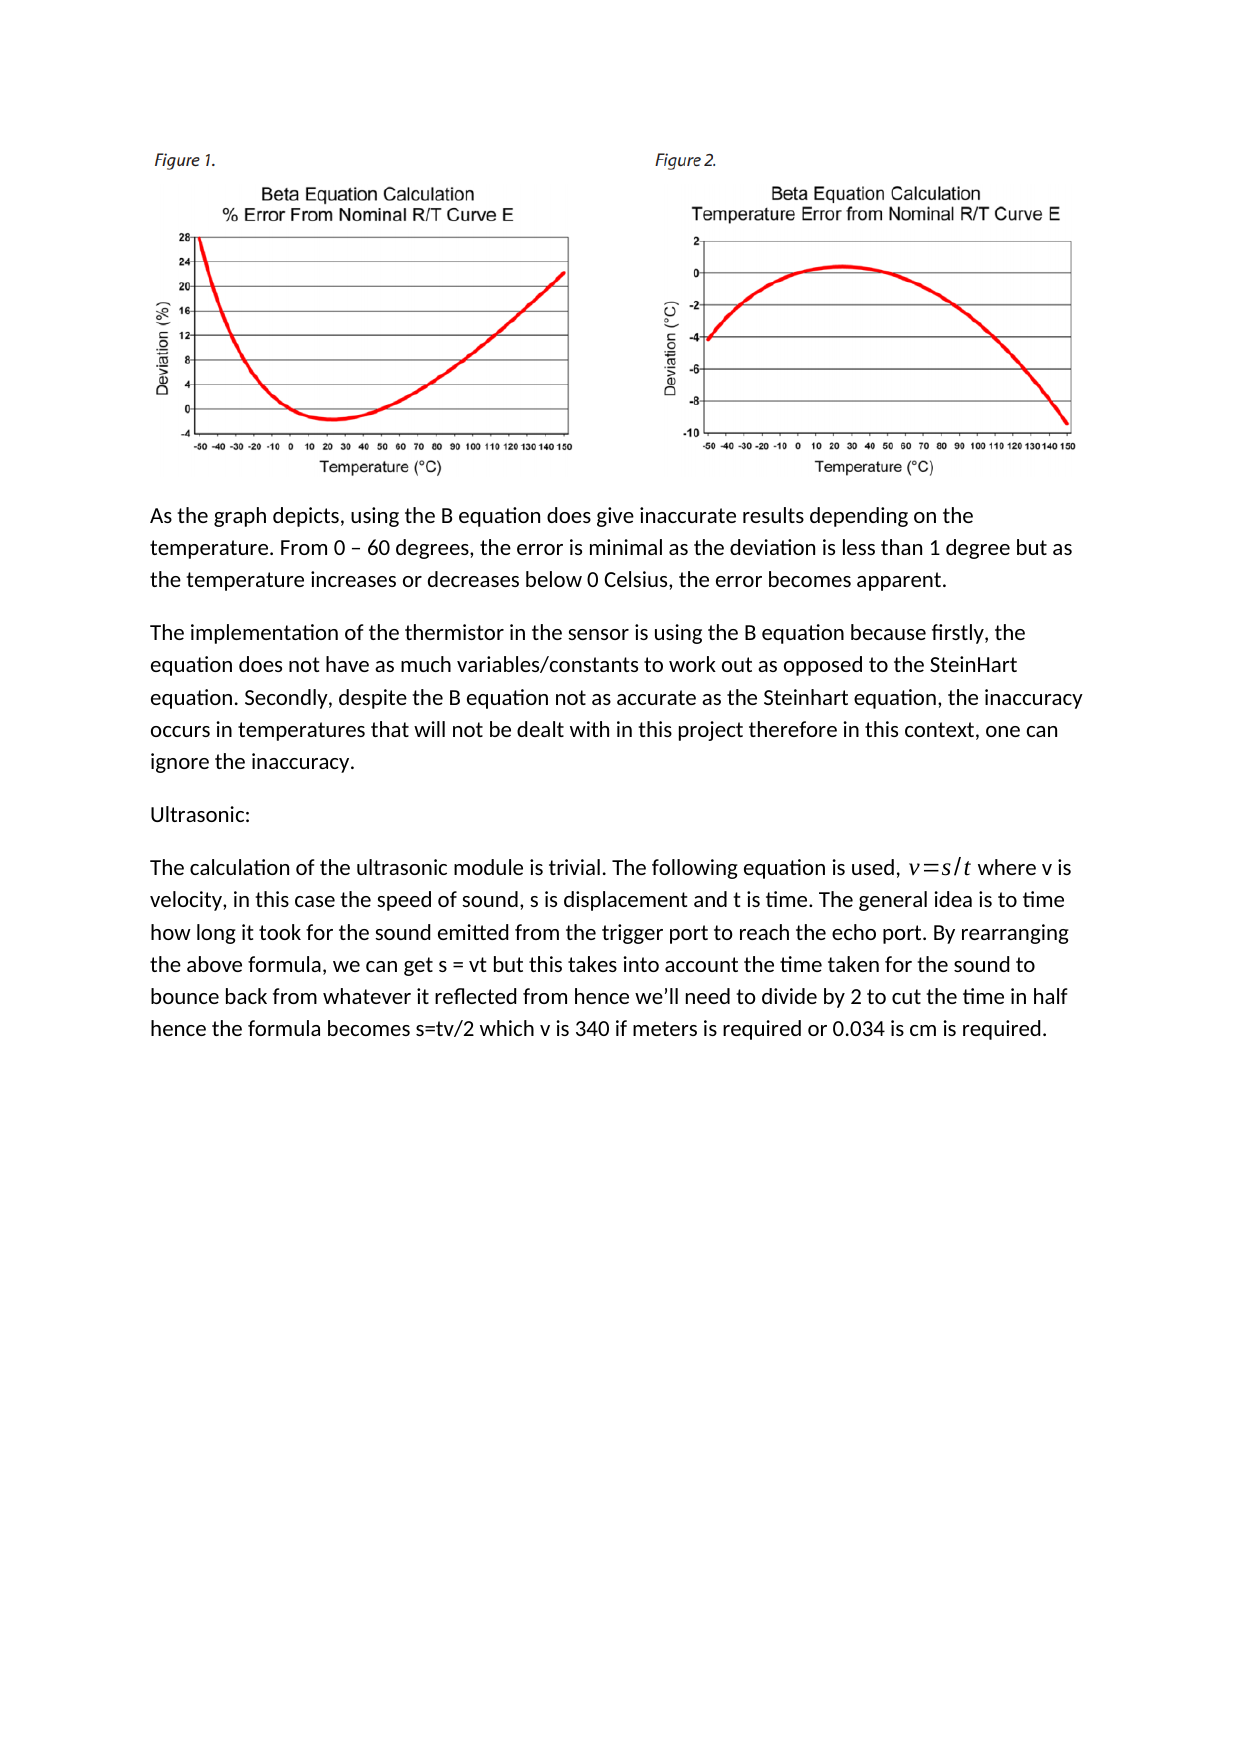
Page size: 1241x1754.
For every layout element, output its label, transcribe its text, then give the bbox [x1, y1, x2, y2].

text The calculation of the ultrasonic module is trivial. The following equation is used, where v is velocity, in this case the speed of sound, s is displacement and t is time. The general idea is to time how long it took for the sound emitted from the trigger port to reach the echo port. By rearranging the above formula, we can get s = vt but this takes into account the time taken for the sound to bounce back from whatever it reflected from hence we’ll need to divide by 2 to cut the time in half hence the formula becomes s=tv/2 which v is 340 if meters is required or 0.034 is cm is required. [150, 853, 1090, 1042]
text Ultrasonic: [150, 800, 1090, 828]
picture [150, 150, 1089, 497]
text The implementation of the thermistor in the sensor is using the B equation because firstly, the equation does not have as much variables/constants to work out as opposed to the SteinHart equation. Secondly, despite the B equation not as accurate as the Steinhart equation, the inaccuracy occurs in temperatures that will not be dealt with in this project therefore in this context, one can ignore the inaccuracy. [150, 618, 1090, 775]
